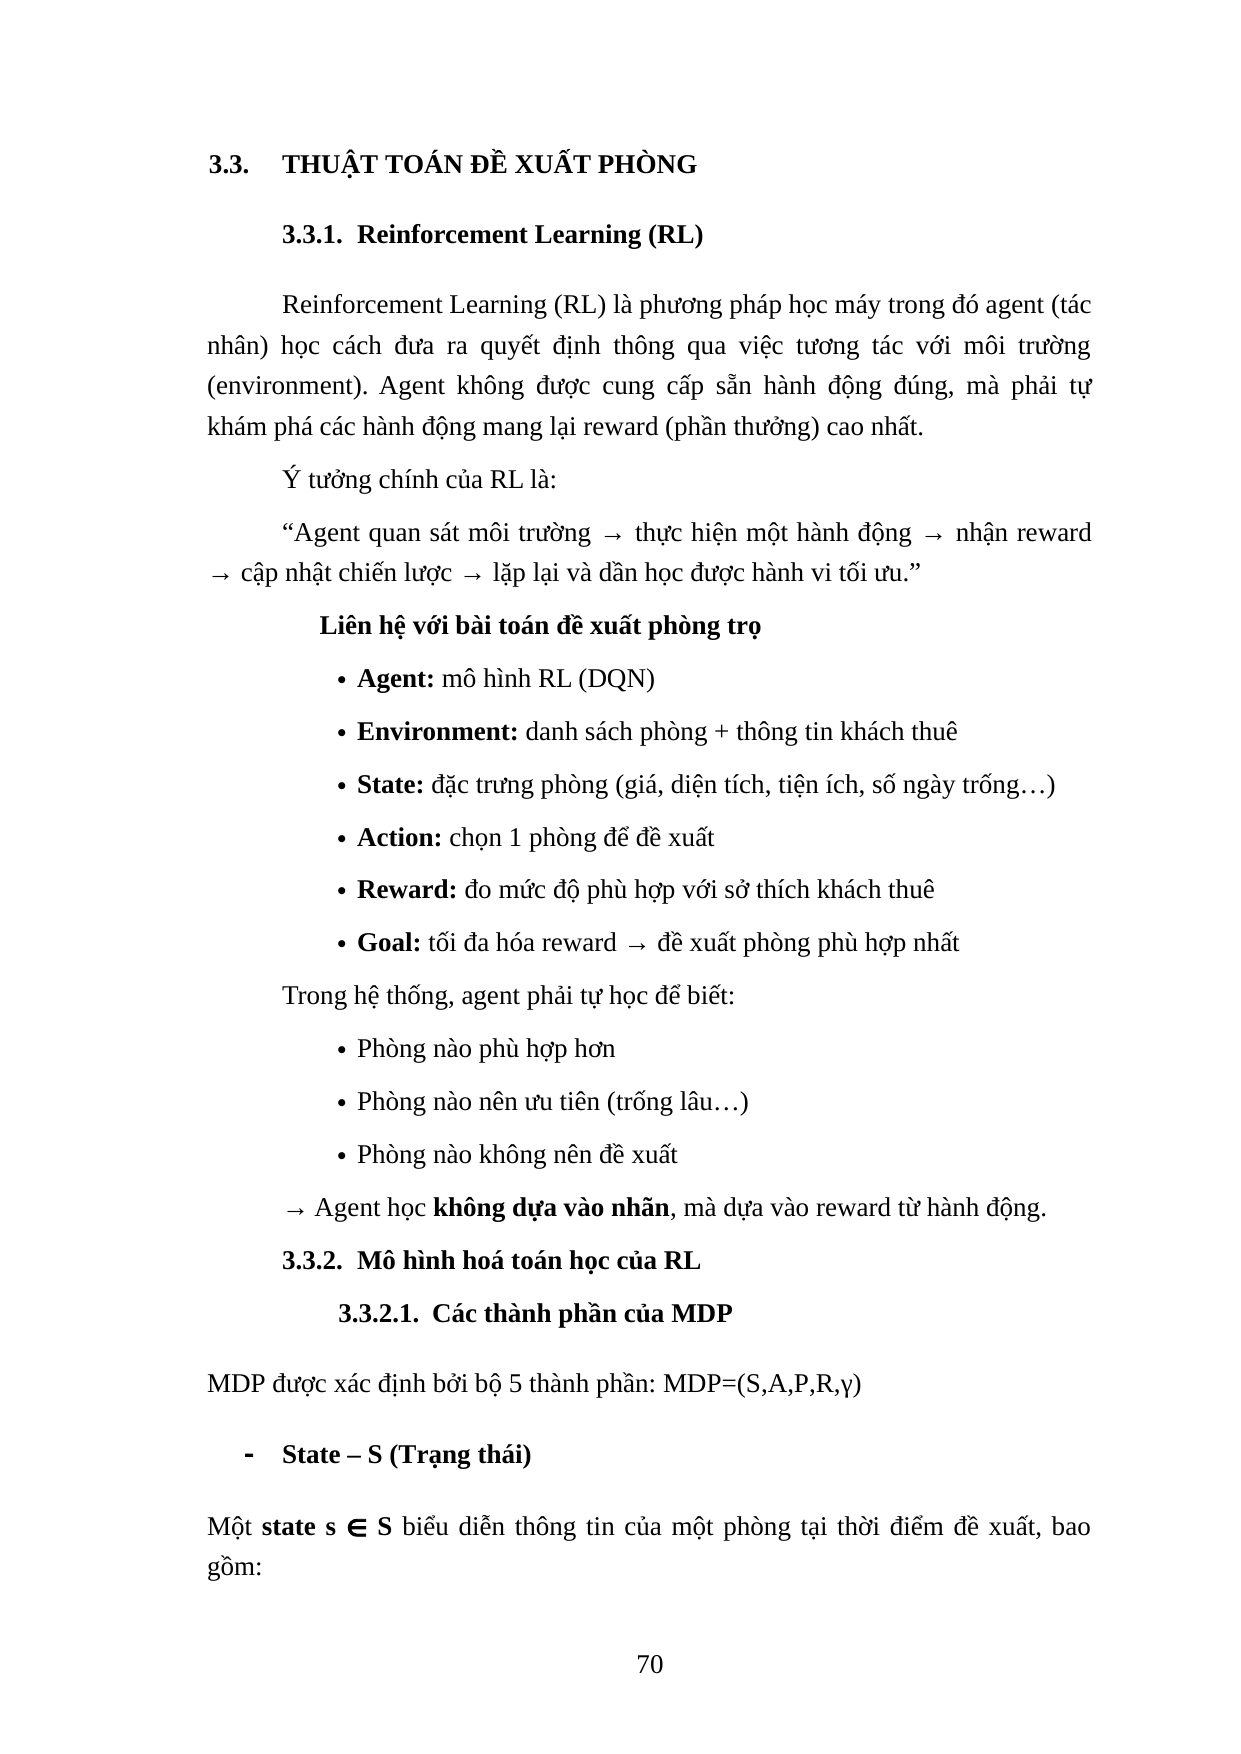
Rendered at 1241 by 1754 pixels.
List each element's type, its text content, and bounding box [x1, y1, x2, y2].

text Ý tưởng chính của RL là: [207, 463, 1092, 494]
list Phòng nào phù hợp hơn [244, 1032, 1092, 1063]
list State – S (Trạng thái) [244, 1438, 1092, 1469]
text Trong hệ thống, agent phải tự học để biết: [207, 979, 1092, 1011]
list State: đặc trưng phòng (giá, diện tích, tiện ích, số ngày trống…) [244, 768, 1092, 799]
text MDP được xác định bởi bộ 5 thành phần: MDP=(S,A,P,R,γ) [207, 1367, 1092, 1398]
list Phòng nào không nên đề xuất [244, 1138, 1092, 1169]
text Reinforcement Learning (RL) là phương pháp học máy trong đó agent (tác nhân) học cách đưa ra quyết định thông qua việc tương tác với môi trường (environment). Agent không được cung cấp sẵn hành động đúng, mà phải tự khám phá các hành động mang lại reward (phần thưởng) cao nhất. [207, 288, 1092, 441]
text → Agent học không dựa vào nhãn, mà dựa vào reward từ hành động. [207, 1191, 1092, 1222]
text “Agent quan sát môi trường → thực hiện một hành động → nhận reward → cập nhật chiến lược → lặp lại và dần học được hành vi tối ưu.” [207, 516, 1092, 587]
subtitle Reinforcement Learning (RL) [282, 218, 1092, 249]
list Environment: danh sách phòng + thông tin khách thuê [244, 715, 1092, 746]
subtitle Mô hình hoá toán học của RL [282, 1244, 1092, 1275]
list Agent: mô hình RL (DQN) [244, 662, 1092, 693]
text Một state s ∈ S biểu diễn thông tin của một phòng tại thời điểm đề xuất, bao gồm: [207, 1508, 1092, 1581]
text Liên hệ với bài toán đề xuất phòng trọ [244, 609, 1092, 640]
list Goal: tối đa hóa reward → đề xuất phòng phù hợp nhất [244, 926, 1092, 958]
subtitle Các thành phần của MDP [338, 1297, 1092, 1328]
list Phòng nào nên ưu tiên (trống lâu…) [244, 1085, 1092, 1116]
list Reward: đo mức độ phù hợp với sở thích khách thuê [244, 873, 1092, 905]
subtitle THUẬT TOÁN ĐỀ XUẤT PHÒNG [207, 148, 1092, 179]
list Action: chọn 1 phòng để đề xuất [244, 821, 1092, 852]
